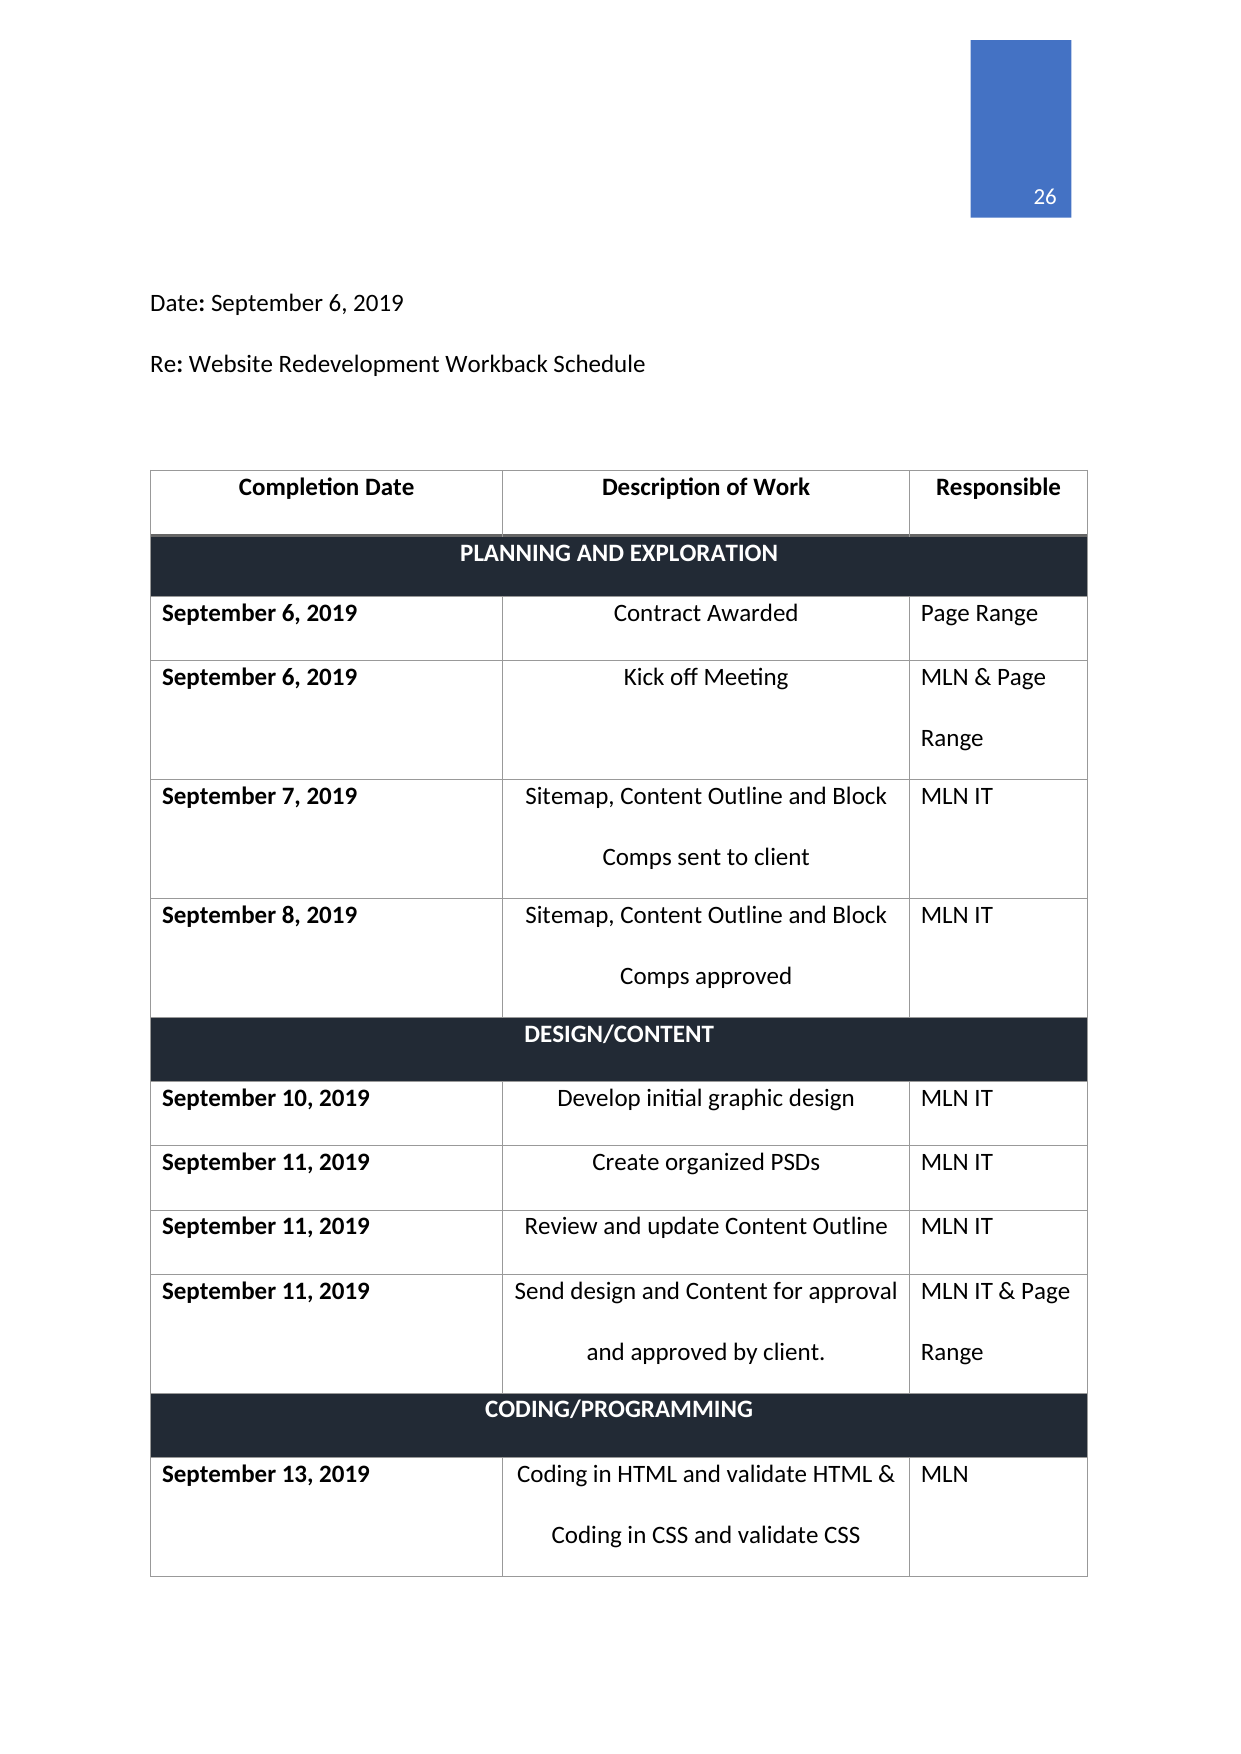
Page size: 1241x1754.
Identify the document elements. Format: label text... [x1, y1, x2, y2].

table_cell MLN IT [910, 899, 1087, 1017]
table_cell Sitemap, Content Outline and Block Comps approved [503, 899, 909, 1017]
table_cell MLN IT & Page Range [910, 1275, 1087, 1393]
table_cell Review and update Content Outline [503, 1211, 909, 1274]
table_header Responsible [910, 471, 1087, 534]
table_cell MLN [910, 1458, 1087, 1576]
table_cell September 6, 2019 [151, 661, 502, 779]
table_cell Kick off Meeting [503, 661, 909, 779]
table_cell September 6, 2019 [151, 597, 502, 660]
table_cell Create organized PSDs [503, 1146, 909, 1209]
table_cell September 7, 2019 [151, 780, 502, 898]
table_cell MLN IT [910, 1082, 1087, 1145]
table_cell Develop initial graphic design [503, 1082, 909, 1145]
table_cell Send design and Content for approval and approved by client. [503, 1275, 909, 1393]
table_cell September 11, 2019 [151, 1211, 502, 1274]
table_cell Coding in HTML and validate HTML & Coding in CSS and validate CSS [503, 1458, 909, 1576]
table_cell DESIGN/CONTENT [151, 1018, 1087, 1081]
table_header Description of Work [503, 471, 909, 534]
table_header Completion Date [151, 471, 502, 534]
text Re: Website Redevelopment Workback Schedule [150, 348, 1090, 378]
text Date: September 6, 2019 [150, 150, 1090, 317]
table_cell September 10, 2019 [151, 1082, 502, 1145]
table_cell MLN IT [910, 780, 1087, 898]
table_cell MLN IT [910, 1146, 1087, 1209]
table_cell September 11, 2019 [151, 1146, 502, 1209]
table_cell September 13, 2019 [151, 1458, 502, 1576]
table_cell September 11, 2019 [151, 1275, 502, 1393]
table_cell Page Range [910, 597, 1087, 660]
table_cell MLN IT [910, 1211, 1087, 1274]
table_cell Sitemap, Content Outline and Block Comps sent to client [503, 780, 909, 898]
table_cell September 8, 2019 [151, 899, 502, 1017]
table_cell PLANNING AND EXPLORATION [151, 537, 1087, 596]
table_cell CODING/PROGRAMMING [151, 1394, 1087, 1457]
table_cell MLN & Page Range [910, 661, 1087, 779]
table_cell Contract Awarded [503, 597, 909, 660]
